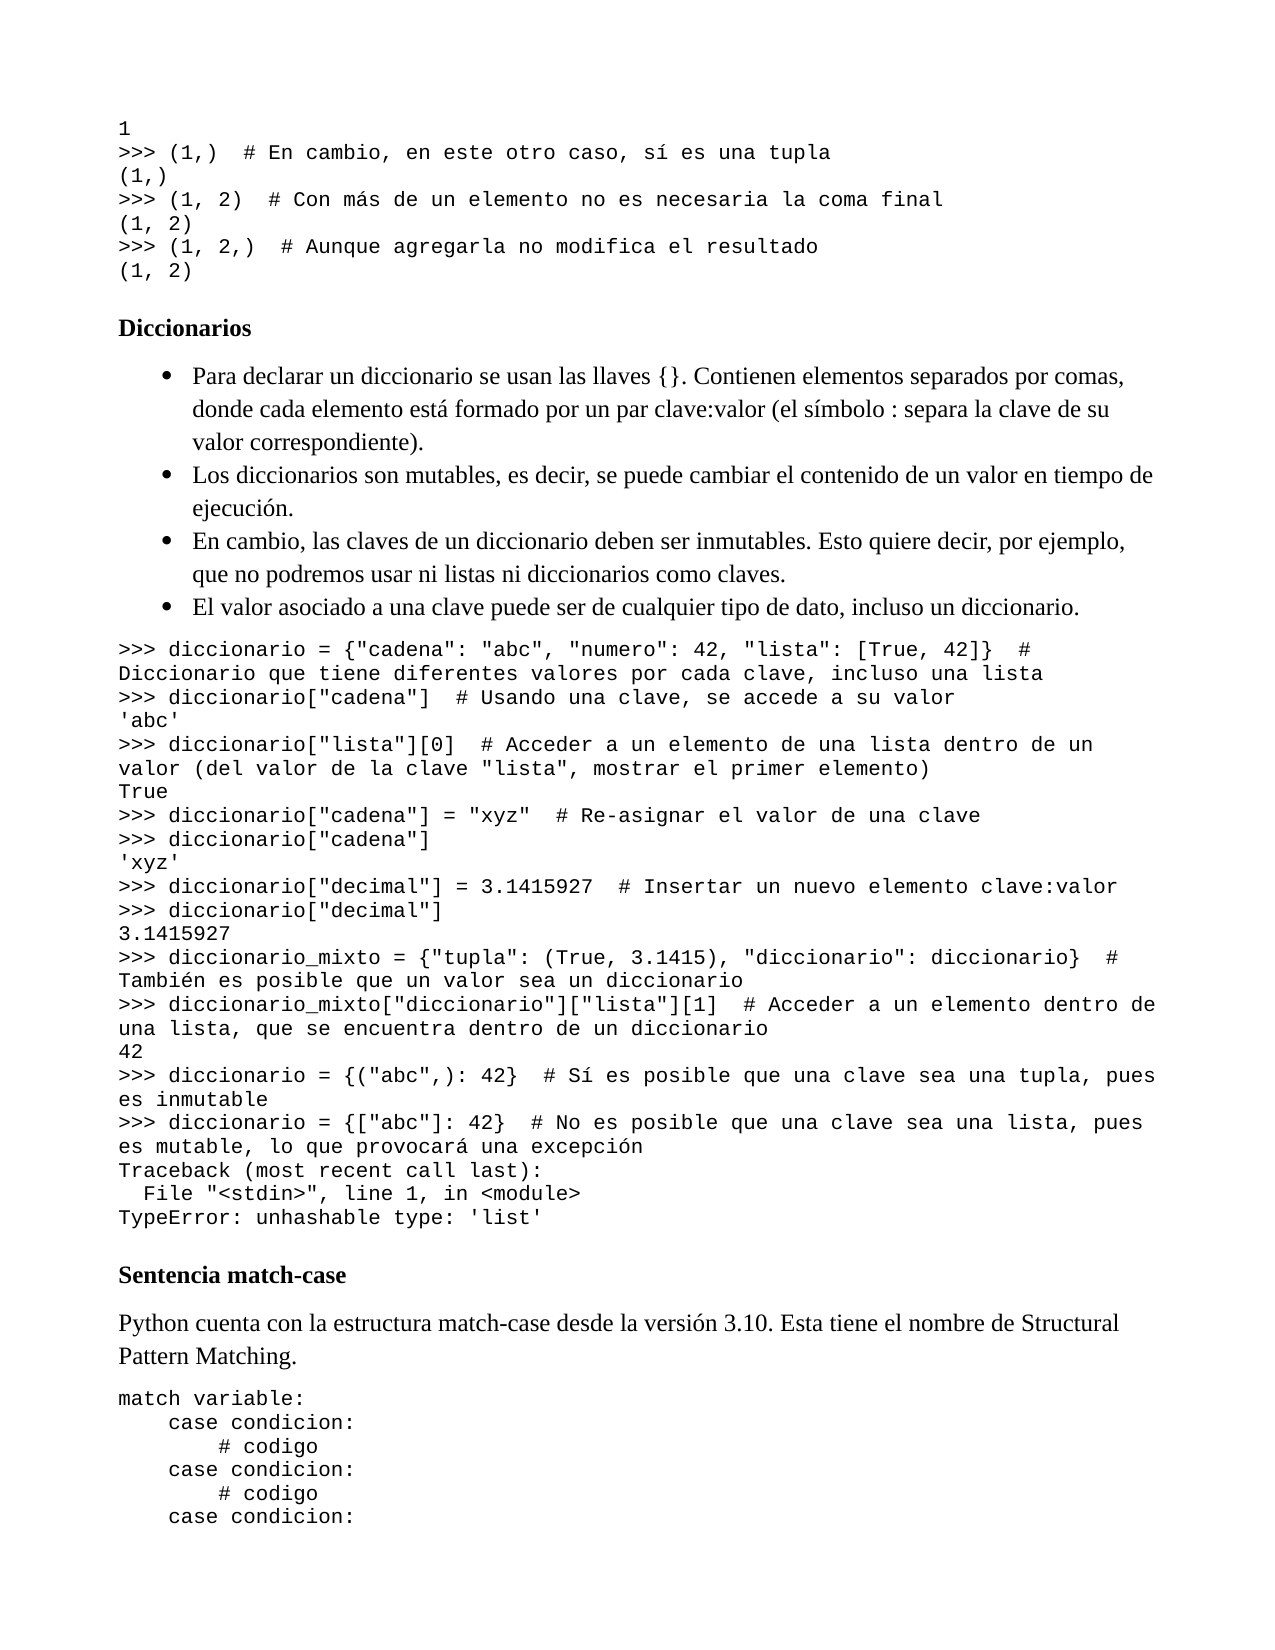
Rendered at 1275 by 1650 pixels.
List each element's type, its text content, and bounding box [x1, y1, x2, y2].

text >>> diccionario["lista"][0] # Acceder a un elemento de una lista dentro de un valor (del valor de la clave "lista", mostrar el primer elemento) [118, 734, 1157, 781]
text >>> diccionario = {"cadena": "abc", "numero": 42, "lista": [True, 42]} # Diccionario que tiene diferentes valores por cada clave, incluso una lista [118, 639, 1157, 687]
list En cambio, las claves de un diccionario deben ser inmutables. Esto quiere decir, por ejemplo, que no podremos usar ni listas ni diccionarios como claves. [162, 526, 1157, 588]
list El valor asociado a una clave puede ser de cualquier tipo de dato, incluso un diccionario. [162, 592, 1157, 621]
text >>> (1, 2,) # Aunque agregarla no modifica el resultado [118, 236, 1157, 260]
text 'xyz' [118, 852, 1157, 876]
text Diccionarios [118, 313, 1157, 342]
text Sentencia match-case [118, 1260, 1157, 1289]
text case condicion: [118, 1507, 1157, 1530]
text True [118, 781, 1157, 805]
text >>> diccionario["cadena"] # Usando una clave, se accede a su valor [118, 687, 1157, 710]
text >>> diccionario["cadena"] = "xyz" # Re-asignar el valor de una clave [118, 805, 1157, 829]
text >>> diccionario["decimal"] = 3.1415927 # Insertar un nuevo elemento clave:valor [118, 876, 1157, 899]
text >>> diccionario["cadena"] [118, 829, 1157, 852]
list Los diccionarios son mutables, es decir, se puede cambiar el contenido de un valor en tiempo de ejecución. [162, 460, 1157, 522]
text TypeError: unhashable type: 'list' [118, 1207, 1157, 1231]
text >>> (1,) # En cambio, en este otro caso, sí es una tupla [118, 142, 1157, 165]
text Python cuenta con la estructura match-case desde la versión 3.10. Esta tiene el nombre de Structural Pattern Matching. [118, 1308, 1157, 1369]
text Traceback (most recent call last): [118, 1160, 1157, 1183]
text 3.1415927 [118, 923, 1157, 947]
text # codigo [118, 1436, 1157, 1459]
text >>> diccionario["decimal"] [118, 899, 1157, 923]
text (1, 2) [118, 213, 1157, 236]
text # codigo [118, 1483, 1157, 1507]
text (1, 2) [118, 260, 1157, 284]
text case condicion: [118, 1412, 1157, 1436]
text case condicion: [118, 1459, 1157, 1483]
text >>> diccionario_mixto = {"tupla": (True, 3.1415), "diccionario": diccionario} # También es posible que un valor sea un diccionario [118, 947, 1157, 994]
text 1 [118, 118, 1157, 142]
text >>> diccionario = {["abc"]: 42} # No es posible que una clave sea una lista, pues es mutable, lo que provocará una excepción [118, 1112, 1157, 1160]
text >>> (1, 2) # Con más de un elemento no es necesaria la coma final [118, 189, 1157, 213]
text 'abc' [118, 710, 1157, 734]
text (1,) [118, 165, 1157, 189]
text 42 [118, 1041, 1157, 1065]
text match variable: [118, 1388, 1157, 1412]
list Para declarar un diccionario se usan las llaves {}. Contienen elementos separados por comas, donde cada elemento está formado por un par clave:valor (el símbolo : separa la clave de su valor correspondiente). [162, 361, 1157, 456]
text >>> diccionario_mixto["diccionario"]["lista"][1] # Acceder a un elemento dentro de una lista, que se encuentra dentro de un diccionario [118, 994, 1157, 1041]
text File "<stdin>", line 1, in <module> [118, 1183, 1157, 1207]
text >>> diccionario = {("abc",): 42} # Sí es posible que una clave sea una tupla, pues es inmutable [118, 1065, 1157, 1112]
